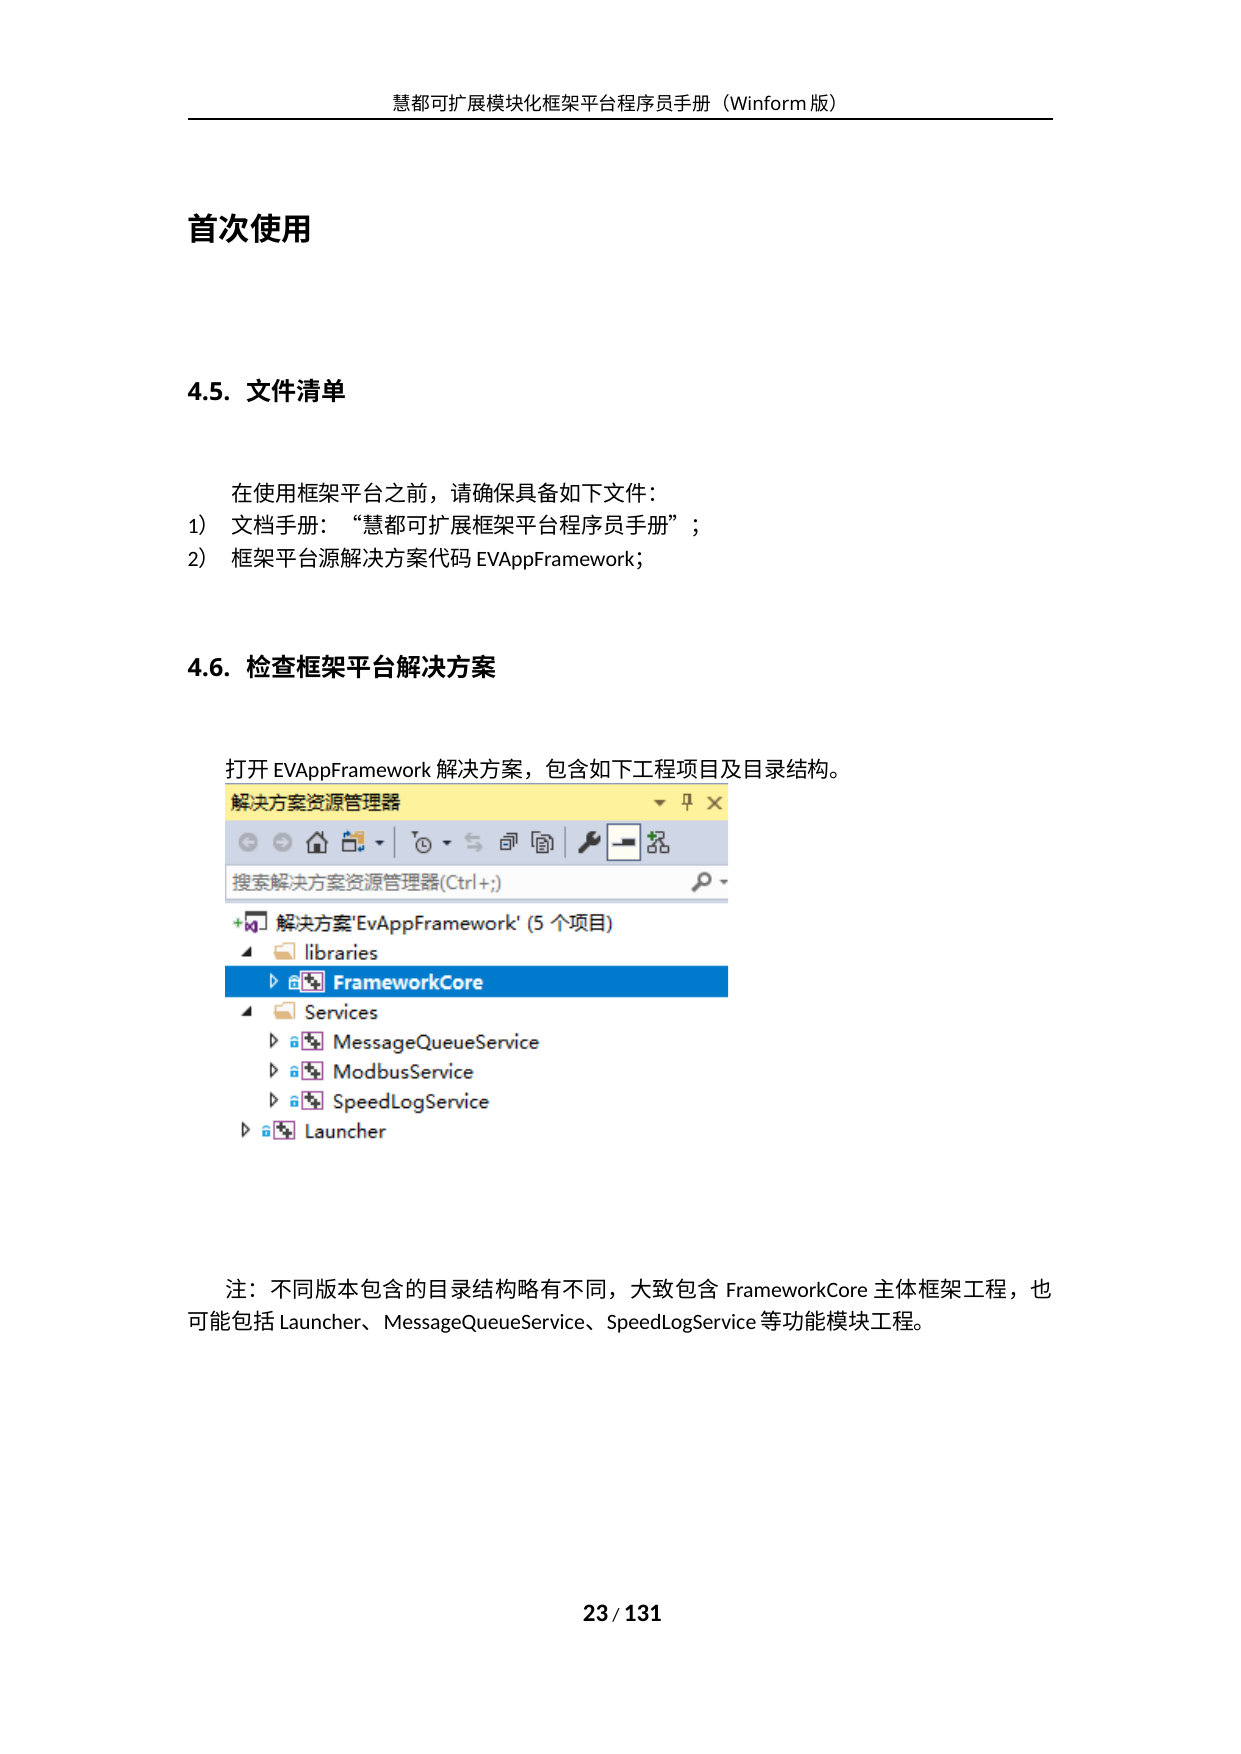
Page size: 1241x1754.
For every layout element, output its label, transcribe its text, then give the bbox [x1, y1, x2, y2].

text 打开EVAppFramework解决方案，包含如下工程项目及目录结构。 [187, 751, 1053, 784]
list 文档手册：“慧都可扩展框架平台程序员手册”； [187, 508, 1053, 541]
subtitle 检查框架平台解决方案 [187, 633, 1053, 698]
list 框架平台源解决方案代码EVAppFramework； [187, 541, 1053, 573]
picture [225, 783, 729, 1251]
text 在使用框架平台之前，请确保具备如下文件： [187, 476, 1053, 508]
subtitle 文件清单 [187, 357, 1053, 422]
text 注：不同版本包含的目录结构略有不同，大致包含FrameworkCore主体框架工程，也可能包括Launcher、MessageQueueService、SpeedLogService等功能模块工程。 [187, 1271, 1053, 1336]
subtitle 首次使用 [187, 194, 1053, 259]
